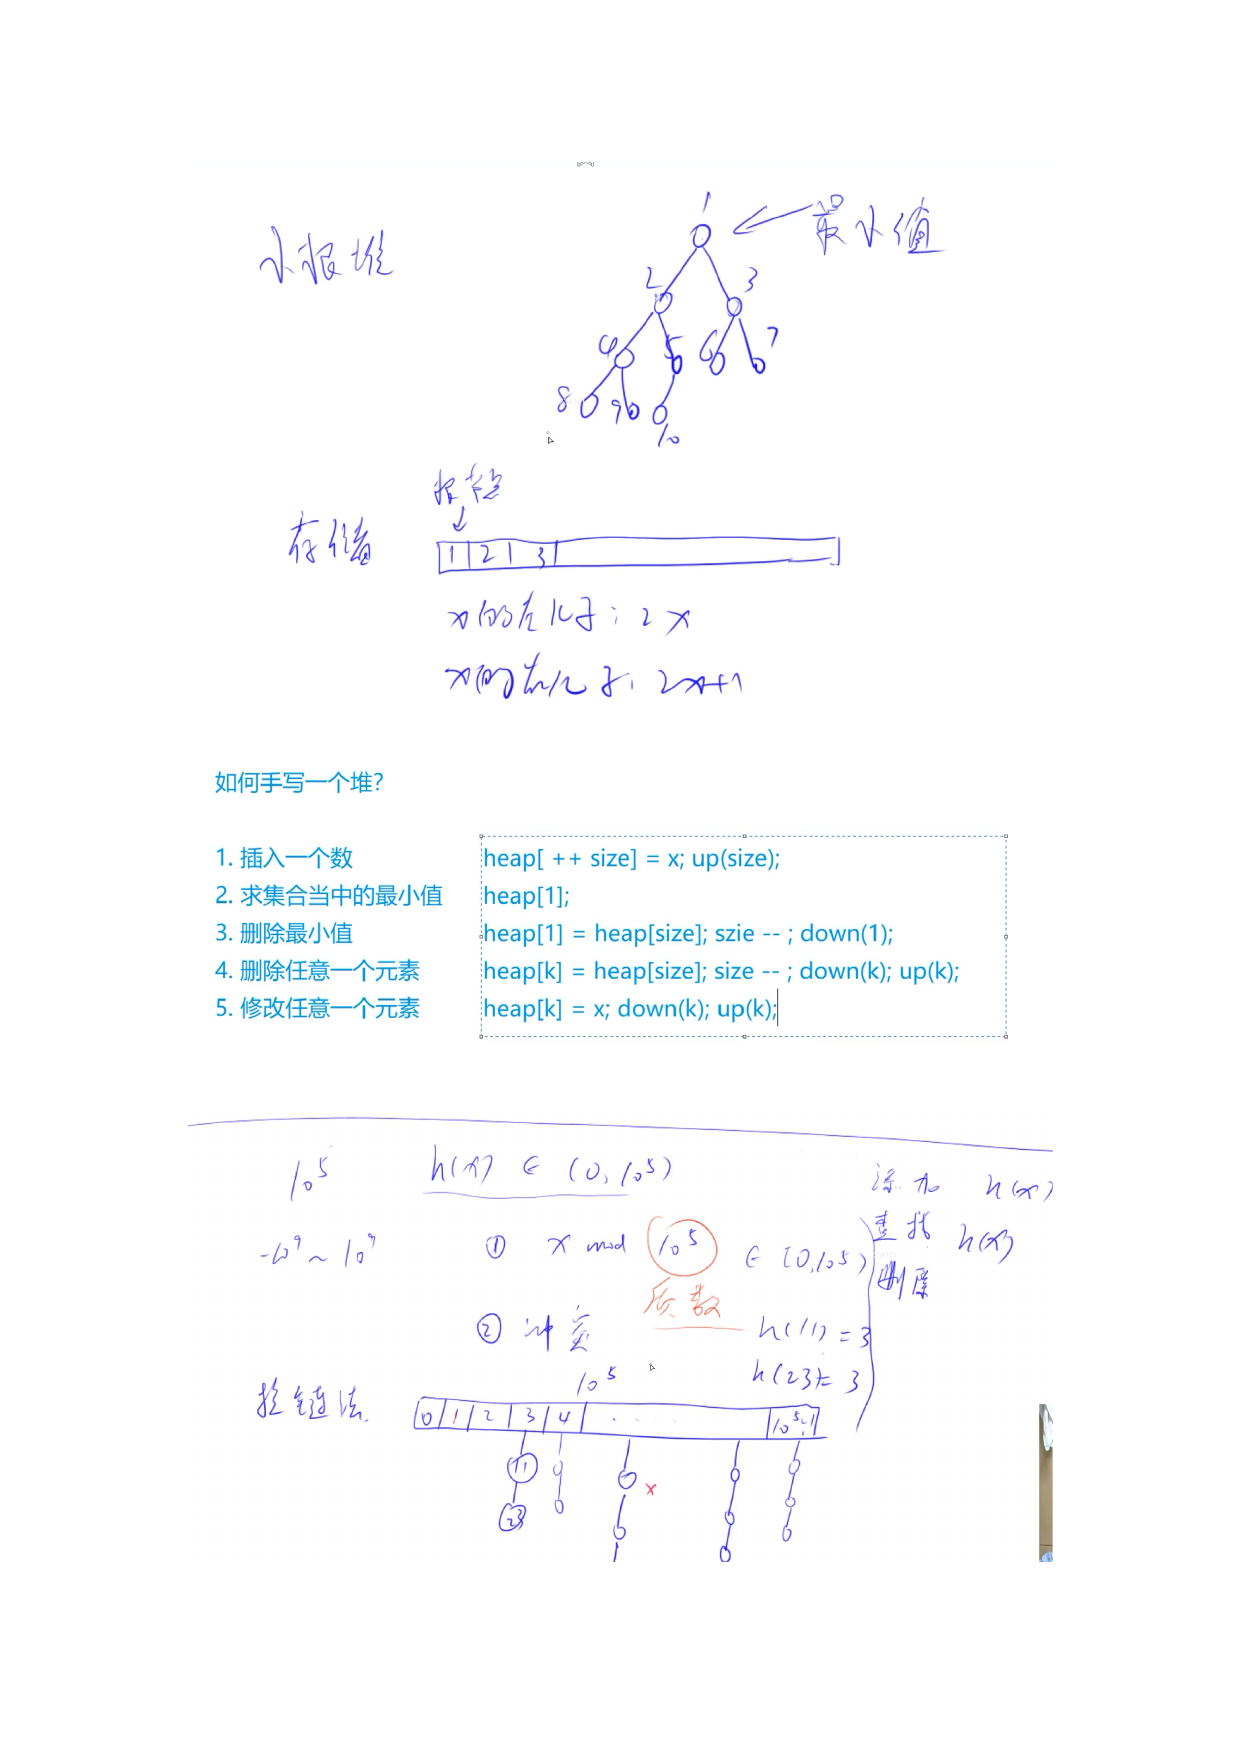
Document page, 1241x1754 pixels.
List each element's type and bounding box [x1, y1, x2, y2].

picture [187, 1104, 1053, 1562]
picture [187, 747, 1053, 1078]
picture [187, 162, 1053, 726]
